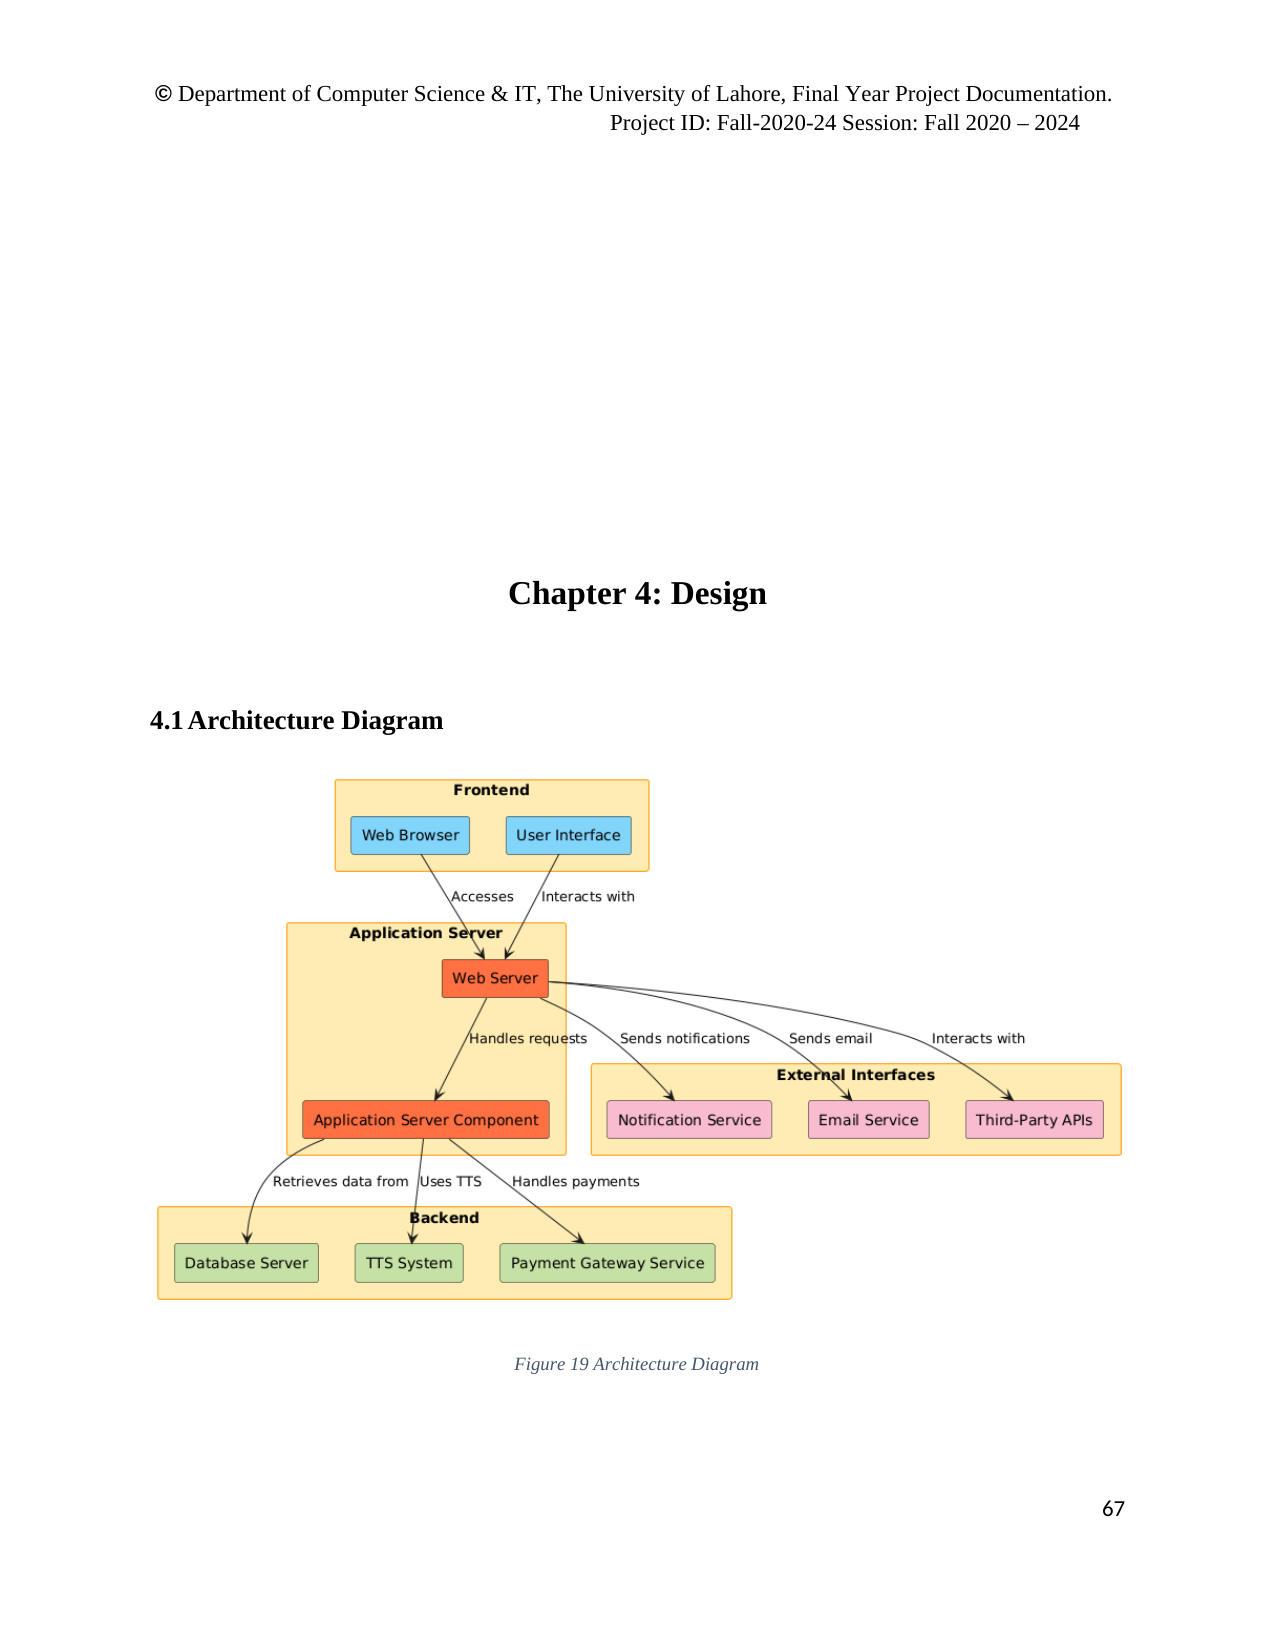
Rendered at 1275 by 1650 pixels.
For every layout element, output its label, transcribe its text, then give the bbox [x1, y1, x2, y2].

subtitle Architecture Diagram [150, 704, 1125, 735]
subtitle Chapter 4: Design [150, 573, 1125, 611]
picture [150, 772, 1125, 1304]
text Figure 19 Architecture Diagram [150, 1353, 1125, 1375]
